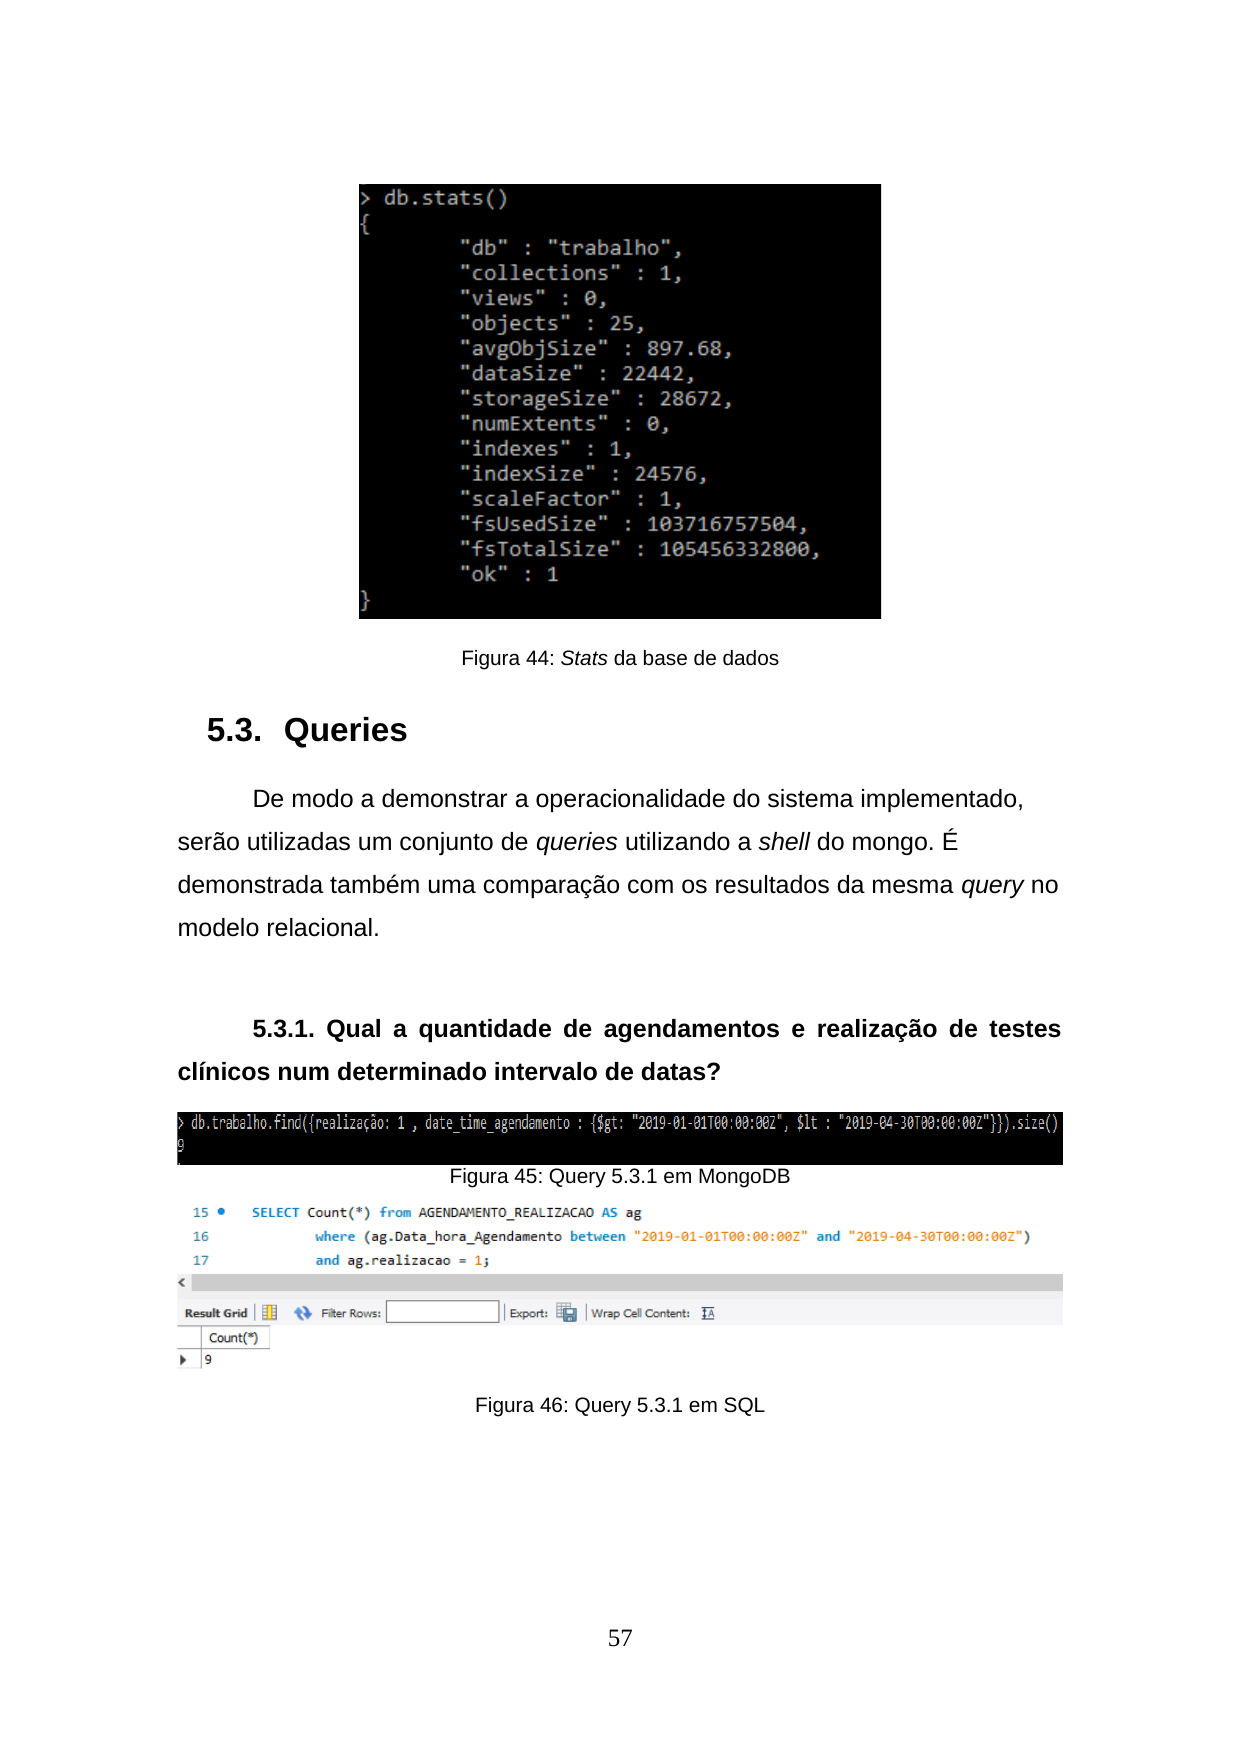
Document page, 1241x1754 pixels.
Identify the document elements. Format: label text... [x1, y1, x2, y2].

picture [359, 184, 882, 619]
picture [177, 1112, 1063, 1165]
text Figura 44: Stats da base de dados [177, 645, 1063, 669]
text De modo a demonstrar a operacionalidade do sistema implementado, serão utilizadas um conjunto de queries utilizando a shell do mongo. É demonstrada também uma comparação com os resultados da mesma query no modelo relacional. [177, 784, 1063, 942]
subtitle Queries [207, 711, 1063, 749]
text Figura 46: Query 5.3.1 em SQL [177, 1392, 1063, 1416]
picture [177, 1200, 1063, 1380]
text 5.3.1. Qual a quantidade de agendamentos e realização de testes clínicos num determinado intervalo de datas? [177, 1014, 1063, 1086]
text Figura 45: Query 5.3.1 em MongoDB [177, 1165, 1063, 1188]
